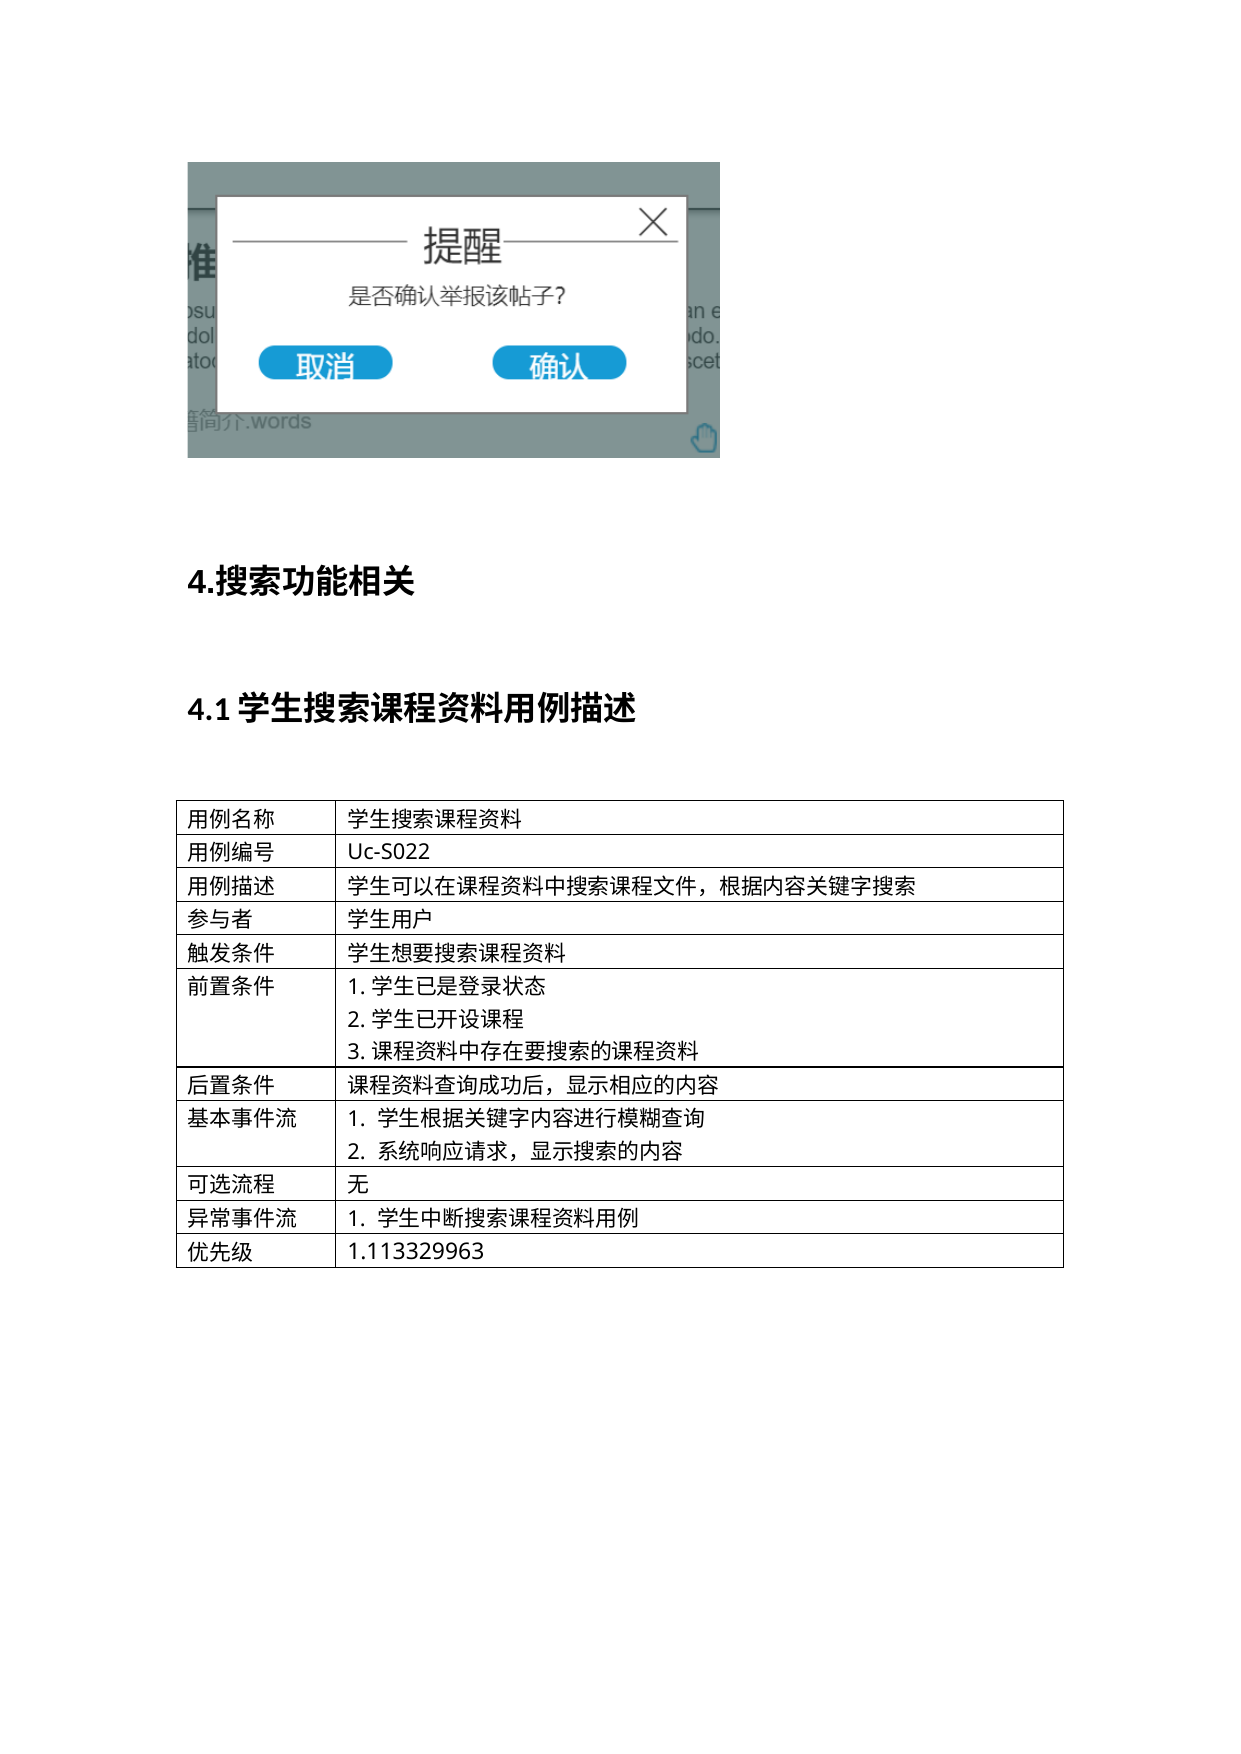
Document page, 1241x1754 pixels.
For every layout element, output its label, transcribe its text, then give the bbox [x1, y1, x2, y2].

table_cell 课程资料查询成功后，显示相应的内容 [336, 1068, 1063, 1100]
table_cell 学生想要搜索课程资料 [336, 935, 1063, 968]
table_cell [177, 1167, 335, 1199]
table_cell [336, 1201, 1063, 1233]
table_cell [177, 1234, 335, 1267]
table_cell Uc-S022 [336, 835, 1063, 867]
table_cell 学生用户 [336, 902, 1063, 934]
subtitle 4.搜索功能相关 [187, 547, 1053, 612]
table_header 用例名称 [177, 801, 335, 834]
subtitle 4.1学生搜索课程资料用例描述 [187, 673, 1053, 738]
table_cell 后置条件 [177, 1068, 335, 1100]
table_cell 学生可以在课程资料中搜索课程文件，根据内容关键字搜索 [336, 868, 1063, 901]
table_cell 前置条件 [177, 969, 335, 1066]
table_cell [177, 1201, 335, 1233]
table_cell 学生根据关键字内容进行模糊查询 系统响应请求，显示搜索的内容 [336, 1101, 1063, 1166]
table_cell 用例描述 [177, 868, 335, 901]
picture [187, 162, 720, 458]
table_cell 参与者 [177, 902, 335, 934]
table_cell 学生已是登录状态 学生已开设课程 课程资料中存在要搜索的课程资料 [336, 969, 1063, 1066]
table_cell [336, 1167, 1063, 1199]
table_cell 触发条件 [177, 935, 335, 968]
table_cell 用例编号 [177, 835, 335, 867]
table_header 学生搜索课程资料 [336, 801, 1063, 834]
table_cell 基本事件流 [177, 1101, 335, 1166]
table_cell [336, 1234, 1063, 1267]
